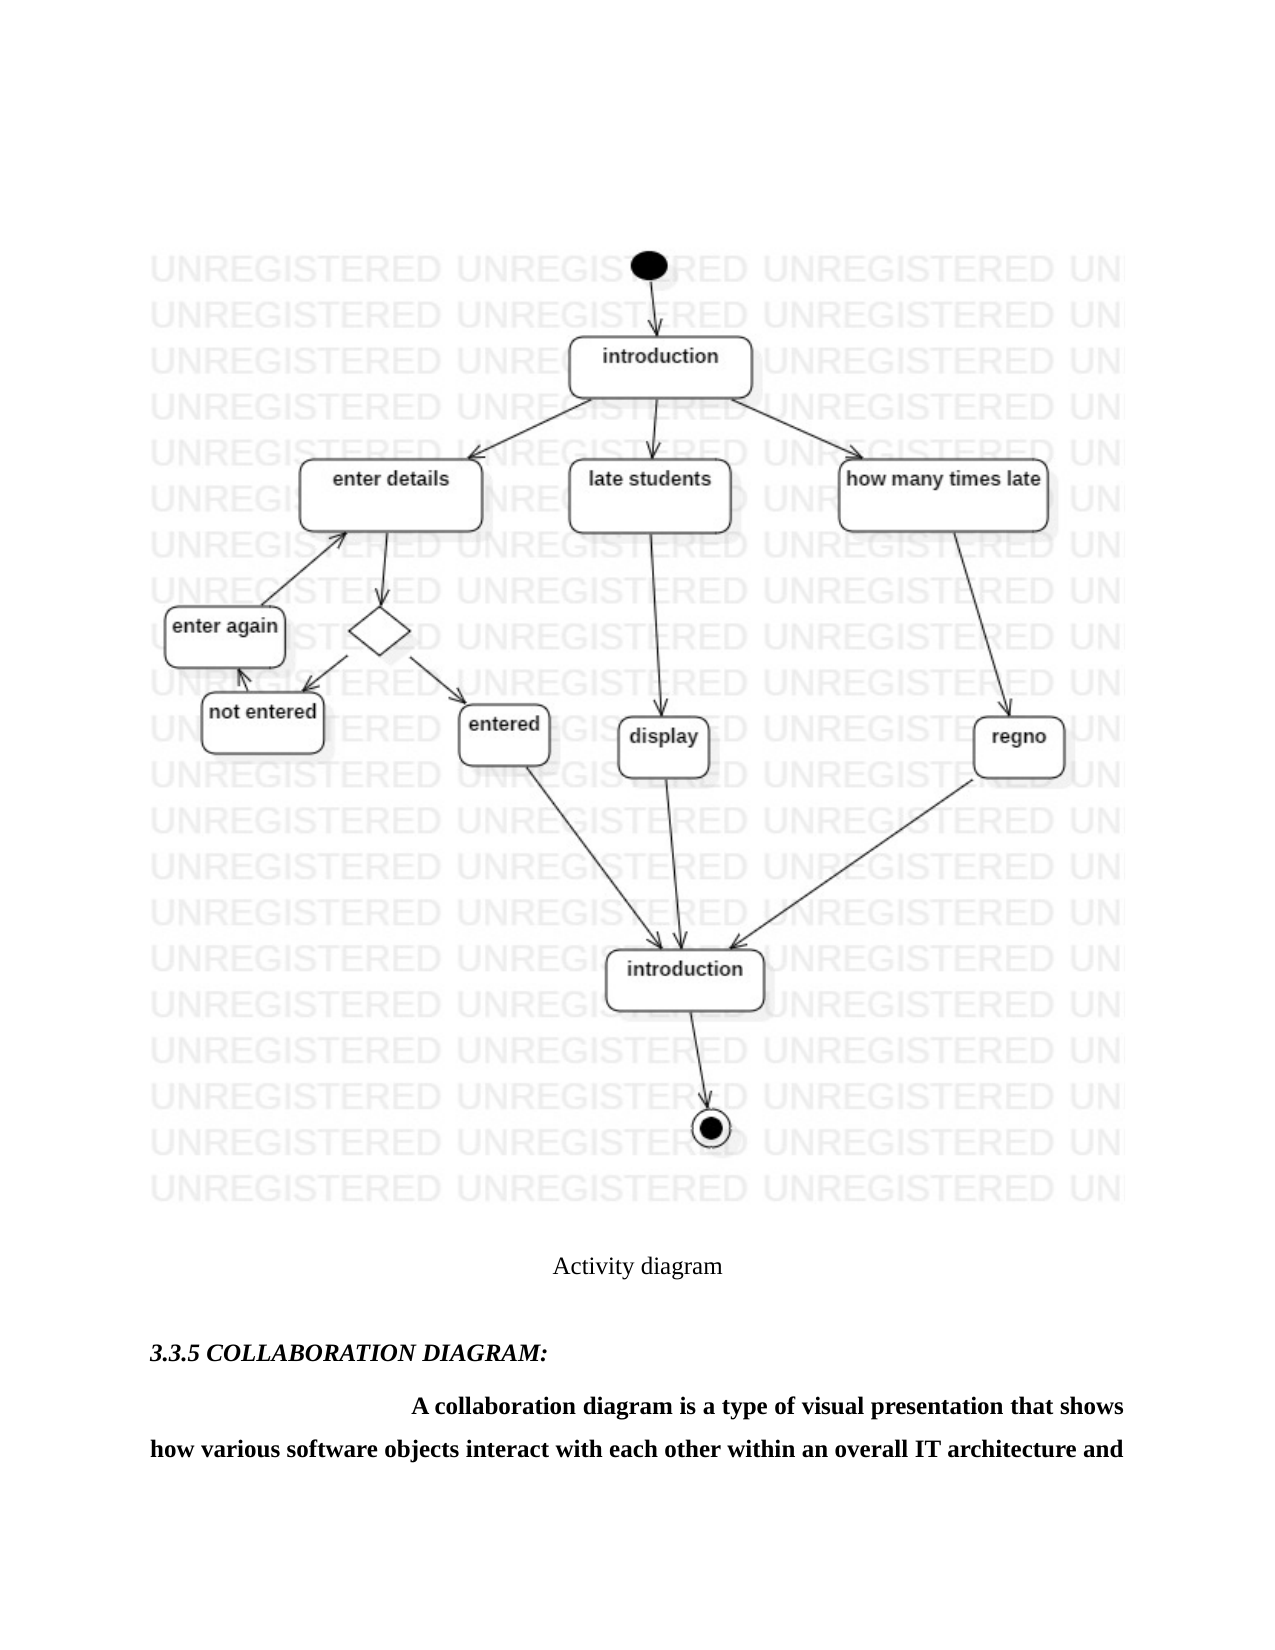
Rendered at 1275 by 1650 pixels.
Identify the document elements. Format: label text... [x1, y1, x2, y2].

picture [150, 236, 1125, 1209]
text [150, 1391, 1125, 1463]
text 3.3.5 COLLABORATION DIAGRAM: [150, 1338, 1125, 1366]
text Activity diagram [150, 1251, 1125, 1280]
